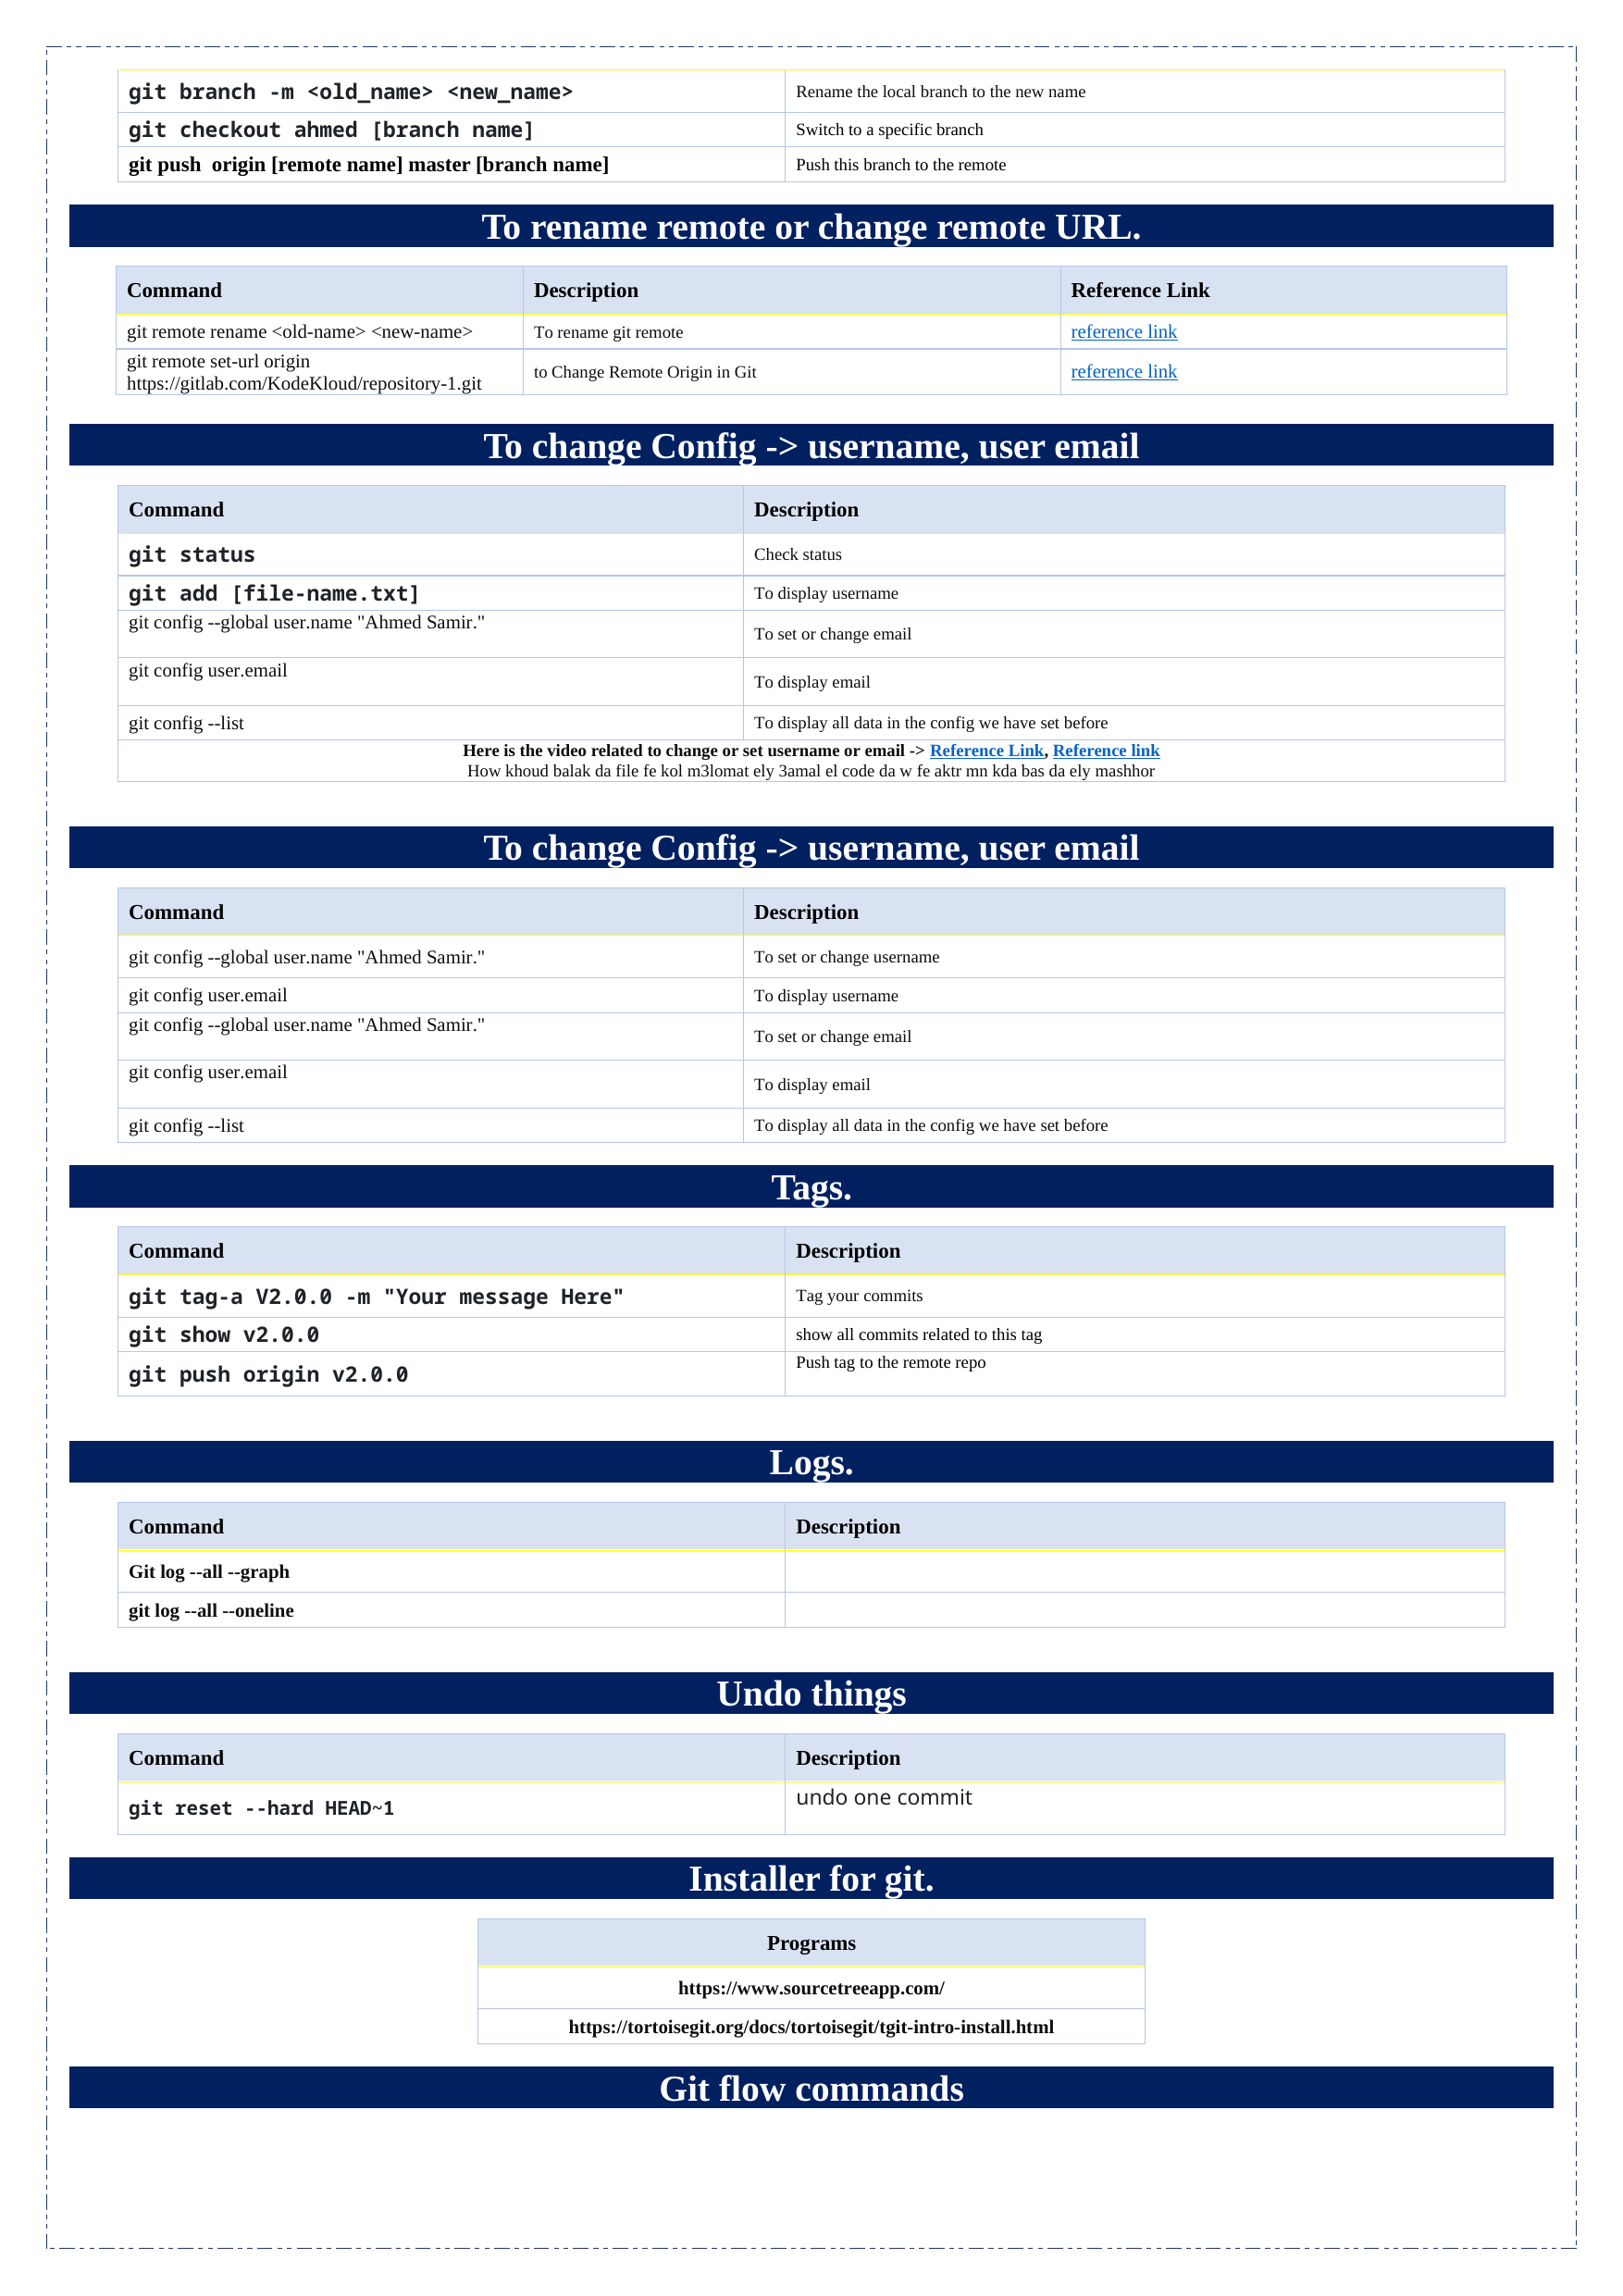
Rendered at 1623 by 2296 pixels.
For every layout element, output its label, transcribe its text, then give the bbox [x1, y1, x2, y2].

table_header Command [118, 486, 743, 533]
table_cell git branch -m <old_name> <new_name> [118, 70, 785, 112]
table_cell git push origin v2.0.0 [118, 1352, 785, 1396]
table_cell git remote rename <old-name> <new-name> [117, 315, 523, 348]
text Git flow commands [69, 2066, 1554, 2108]
table_cell git config user.email [118, 658, 743, 705]
text Tags. [69, 1165, 1554, 1208]
table_cell git status [118, 534, 743, 575]
table_cell https://tortoisegit.org/docs/tortoisegit/tgit-intro-install.html [478, 2009, 1145, 2043]
table_cell to Change Remote Origin in Git [524, 350, 1060, 394]
table_cell show all commits related to this tag [786, 1318, 1505, 1351]
table_cell undo one commit [786, 1782, 1505, 1834]
table_cell git config --global user.name "Ahmed Samir." [118, 1013, 743, 1060]
table_cell git add [file-name.txt] [118, 577, 743, 610]
table_cell git remote set-url origin https://gitlab.com/KodeKloud/repository-1.git [117, 350, 523, 394]
table_header Description [744, 888, 1505, 935]
table_cell git config --list [118, 706, 743, 739]
table_cell reference link [1061, 315, 1506, 348]
table_header Description [744, 486, 1505, 533]
table_cell To display email [744, 658, 1505, 705]
table_cell To display username [744, 577, 1505, 610]
table_cell git show v2.0.0 [118, 1318, 785, 1351]
table_header Description [786, 1734, 1505, 1781]
table_cell To set or change email [744, 611, 1505, 657]
table_cell git config --global user.name "Ahmed Samir." [118, 611, 743, 657]
table_cell Push this branch to the remote [786, 147, 1505, 181]
text To change Config -> username, user email [69, 826, 1554, 868]
table_header Reference Link [1061, 267, 1506, 314]
table_cell To display all data in the config we have set before [744, 1109, 1505, 1142]
table_header Programs [478, 1919, 1145, 1966]
table_cell git log --all --oneline [118, 1593, 785, 1627]
table_cell To set or change username [744, 936, 1505, 977]
text Undo things [69, 1672, 1554, 1714]
table_cell Tag your commits [786, 1275, 1505, 1317]
table_cell [786, 1593, 1505, 1627]
table_cell git push origin [remote name] master [branch name] [118, 147, 785, 181]
table_header Command [118, 888, 743, 935]
table_cell git config --global user.name "Ahmed Samir." [118, 936, 743, 977]
table_cell git tag-a V2.0.0 -m "Your message Here" [118, 1275, 785, 1317]
table_cell git checkout ahmed [branch name] [118, 113, 785, 146]
table_header Command [117, 267, 523, 314]
table_header Command [118, 1734, 785, 1781]
table_cell To display username [744, 978, 1505, 1012]
table_cell Git log --all --graph [118, 1551, 785, 1592]
table_header Command [118, 1227, 785, 1274]
table_cell To set or change email [744, 1013, 1505, 1060]
table_cell To rename git remote [524, 315, 1060, 348]
table_header Description [786, 1227, 1505, 1274]
table_header Description [524, 267, 1060, 314]
table_cell Switch to a specific branch [786, 113, 1505, 146]
table_cell https://www.sourcetreeapp.com/ [478, 1967, 1145, 2008]
table_header Command [118, 1503, 785, 1549]
text To change Config -> username, user email [69, 424, 1554, 465]
table_cell Here is the video related to change or set username or email -> Reference Link, Reference link How khoud balak da file fe kol m3lomat ely 3amal el code da w fe aktr mn kda bas da ely mashhor [118, 740, 1505, 780]
text To rename remote or change remote URL. [69, 205, 1554, 247]
text Installer for git. [69, 1857, 1554, 1899]
table_cell Push tag to the remote repo [786, 1352, 1505, 1396]
table_cell git reset --hard HEAD~1 [118, 1782, 785, 1834]
table_cell Check status [744, 534, 1505, 575]
table_cell To display email [744, 1061, 1505, 1108]
table_cell To display all data in the config we have set before [744, 706, 1505, 739]
table_cell git config user.email [118, 1061, 743, 1108]
table_header Description [786, 1503, 1505, 1549]
table_cell reference link [1061, 350, 1506, 394]
table_cell git config user.email [118, 978, 743, 1012]
table_cell [786, 1551, 1505, 1592]
text Logs. [69, 1441, 1554, 1483]
table_cell Rename the local branch to the new name [786, 70, 1505, 112]
table_cell git config --list [118, 1109, 743, 1142]
